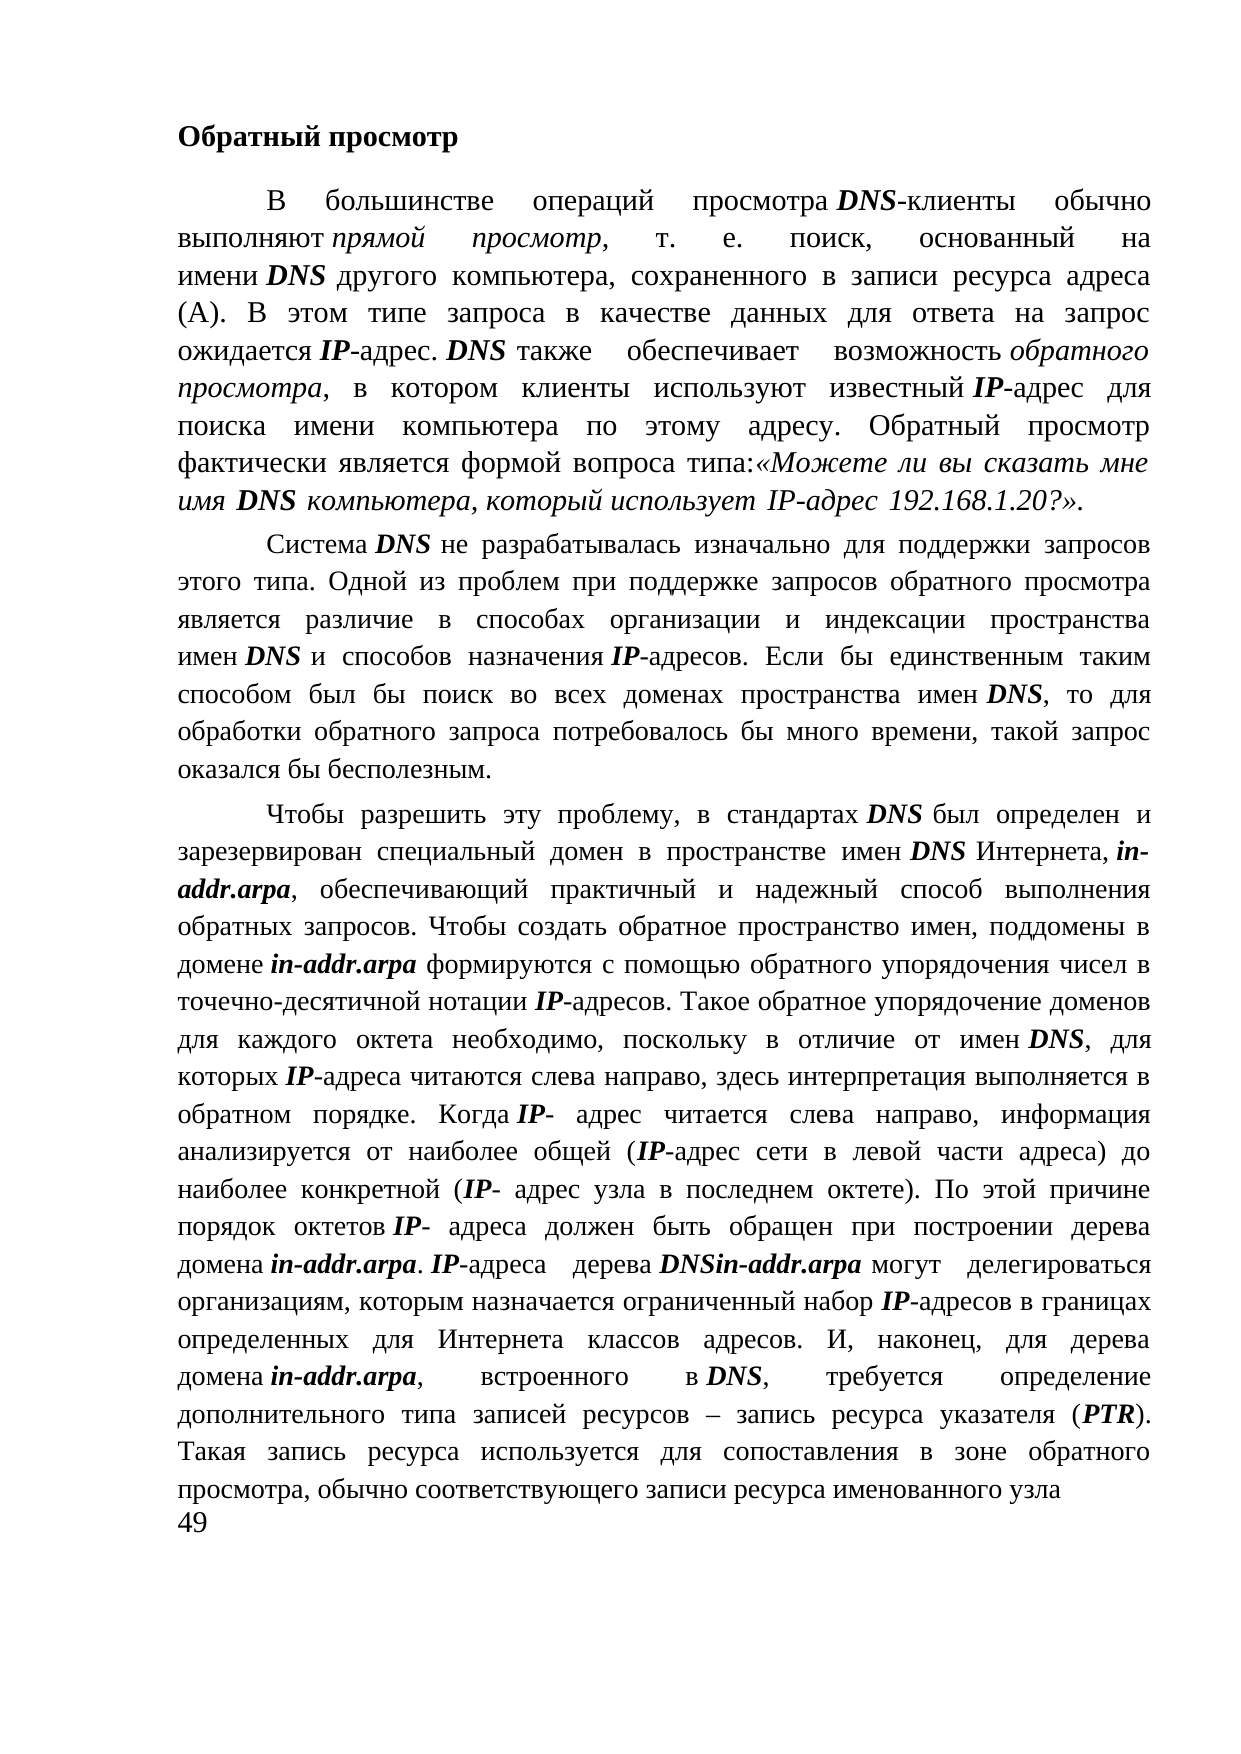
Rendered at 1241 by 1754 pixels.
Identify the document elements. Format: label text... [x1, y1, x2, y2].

text 49 [177, 1504, 1152, 1539]
text Система DNS не разрабатывалась изначально для поддержки запросов этого типа. Одной из проблем при поддержке запросов обратного просмотра является различие в способах организации и индексации пространства имен DNS и способов назначения IP-адресов. Если бы единственным таким способом был бы поиск во всех доменах пространства имен DNS, то для обработки обратного запроса потребовалось бы много времени, такой запрос оказался бы бесполезным. [177, 522, 1152, 784]
text Обратный просмотр [177, 118, 1152, 153]
text В большинстве операций просмотра DNS-клиенты обычно выполняют прямой просмотр, т. е. поиск, основанный на имени DNS другого компьютера, сохраненного в записи ресурса адреса (A). В этом типе запроса в качестве данных для ответа на запрос ожидается IP-адрес. DNS также обеспечивает возможность обратного просмотра, в котором клиенты используют известный IP-адрес для поиска имени компьютера по этому адресу. Обратный просмотр фактически является формой вопроса типа:«Можете ли вы сказать мне имя DNS компьютера, который использует IP-адрес 192.168.1.20?». [177, 179, 1152, 517]
text Чтобы разрешить эту проблему, в стандартах DNS был определен и зарезервирован специальный домен в пространстве имен DNS Интернета, in-addr.arpa, обеспечивающий практичный и надежный способ выполнения обратных запросов. Чтобы создать обратное пространство имен, поддомены в домене in-addr.arpa формируются с помощью обратного упорядочения чисел в точечно-десятичной нотации IP-адресов. Такое обратное упорядочение доменов для каждого октета необходимо, поскольку в отличие от имен DNS, для которых IP-адреса читаются слева направо, здесь интерпретация выполняется в обратном порядке. Когда IP- адрес читается слева направо, информация анализируется от наиболее общей (IP-адрес сети в левой части адреса) до наиболее конкретной (IP- адрес узла в последнем октете). По этой причине порядок октетов IP- адреса должен быть обращен при построении дерева домена in-addr.arpa. IP-адреса дерева DNSin-addr.arpa могут делегироваться организациям, которым назначается ограниченный набор IP-адресов в границах определенных для Интернета классов адресов. И, наконец, для дерева домена in-addr.arpa, встроенного в DNS, требуется определение дополнительного типа записей ресурсов – запись ресурса указателя (PTR). Такая запись ресурса используется для сопоставления в зоне обратного просмотра, обычно соответствующего записи ресурса именованного узла [177, 792, 1152, 1504]
